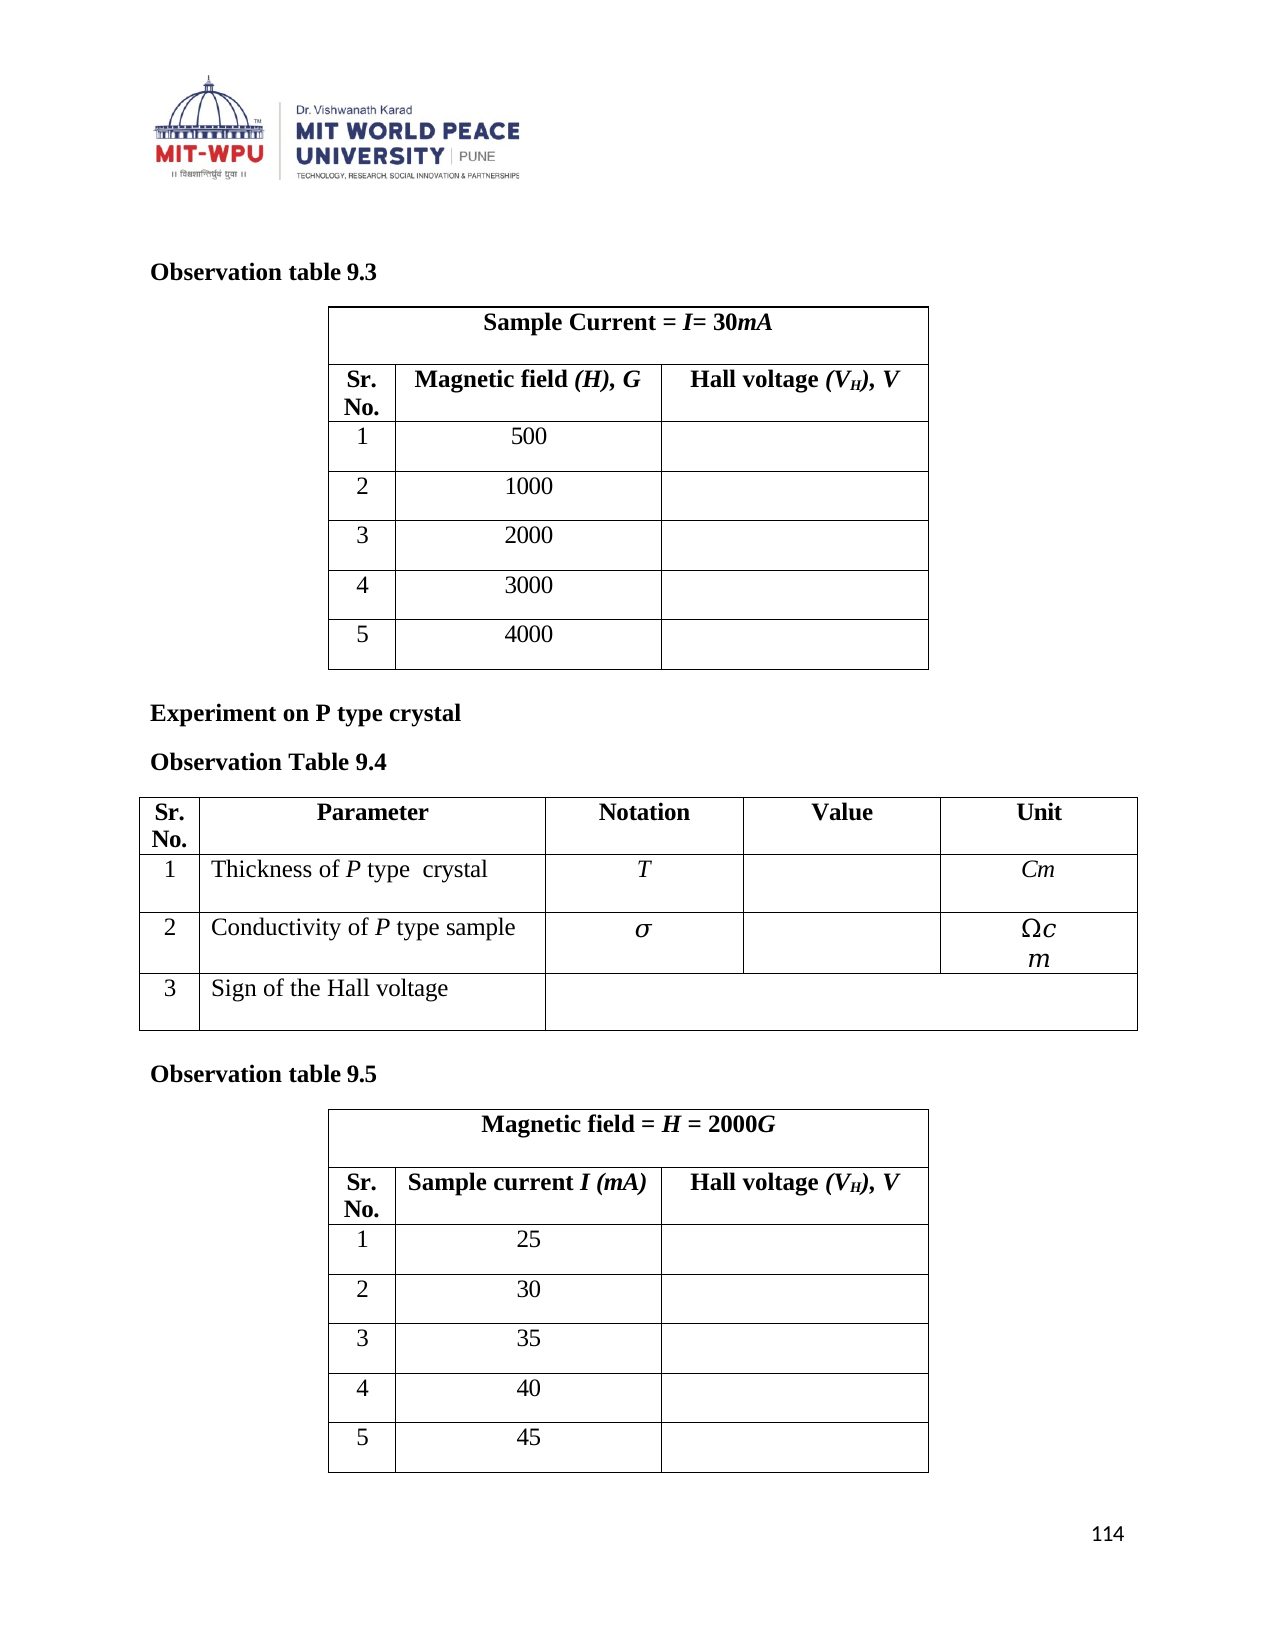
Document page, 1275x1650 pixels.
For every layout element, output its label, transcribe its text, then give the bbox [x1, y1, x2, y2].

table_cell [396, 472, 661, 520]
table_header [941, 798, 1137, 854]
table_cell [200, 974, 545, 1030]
text Experiment on P type crystal Observation Table 9.4 [150, 698, 587, 776]
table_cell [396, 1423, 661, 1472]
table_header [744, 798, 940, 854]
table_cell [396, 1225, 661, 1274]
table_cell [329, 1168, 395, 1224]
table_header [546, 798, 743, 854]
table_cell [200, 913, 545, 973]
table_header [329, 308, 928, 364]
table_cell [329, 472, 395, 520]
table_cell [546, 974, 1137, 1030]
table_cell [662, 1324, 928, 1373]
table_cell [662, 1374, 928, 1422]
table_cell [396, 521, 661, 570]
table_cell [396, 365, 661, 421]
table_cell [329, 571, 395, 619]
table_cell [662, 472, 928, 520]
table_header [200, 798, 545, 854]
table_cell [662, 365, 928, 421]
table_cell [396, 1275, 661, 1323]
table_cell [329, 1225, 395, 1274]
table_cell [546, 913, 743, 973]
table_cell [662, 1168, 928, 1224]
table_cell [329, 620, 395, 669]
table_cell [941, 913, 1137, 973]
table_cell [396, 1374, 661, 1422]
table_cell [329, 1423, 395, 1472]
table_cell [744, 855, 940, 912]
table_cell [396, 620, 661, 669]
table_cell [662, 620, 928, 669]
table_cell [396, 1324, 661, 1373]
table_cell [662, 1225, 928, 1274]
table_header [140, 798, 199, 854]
text Observation table 9.5 [150, 1059, 1227, 1088]
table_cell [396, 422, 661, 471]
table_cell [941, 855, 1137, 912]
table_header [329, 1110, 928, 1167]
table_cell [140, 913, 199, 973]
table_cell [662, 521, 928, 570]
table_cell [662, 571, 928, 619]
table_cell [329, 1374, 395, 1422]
picture [153, 75, 520, 180]
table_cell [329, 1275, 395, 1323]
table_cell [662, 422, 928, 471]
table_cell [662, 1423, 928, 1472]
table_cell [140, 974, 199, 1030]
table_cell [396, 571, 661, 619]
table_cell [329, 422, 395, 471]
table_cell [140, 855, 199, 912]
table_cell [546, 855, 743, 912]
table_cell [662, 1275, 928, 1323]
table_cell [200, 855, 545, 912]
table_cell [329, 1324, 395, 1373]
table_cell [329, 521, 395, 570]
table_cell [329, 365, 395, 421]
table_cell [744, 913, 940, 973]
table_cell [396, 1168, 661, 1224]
